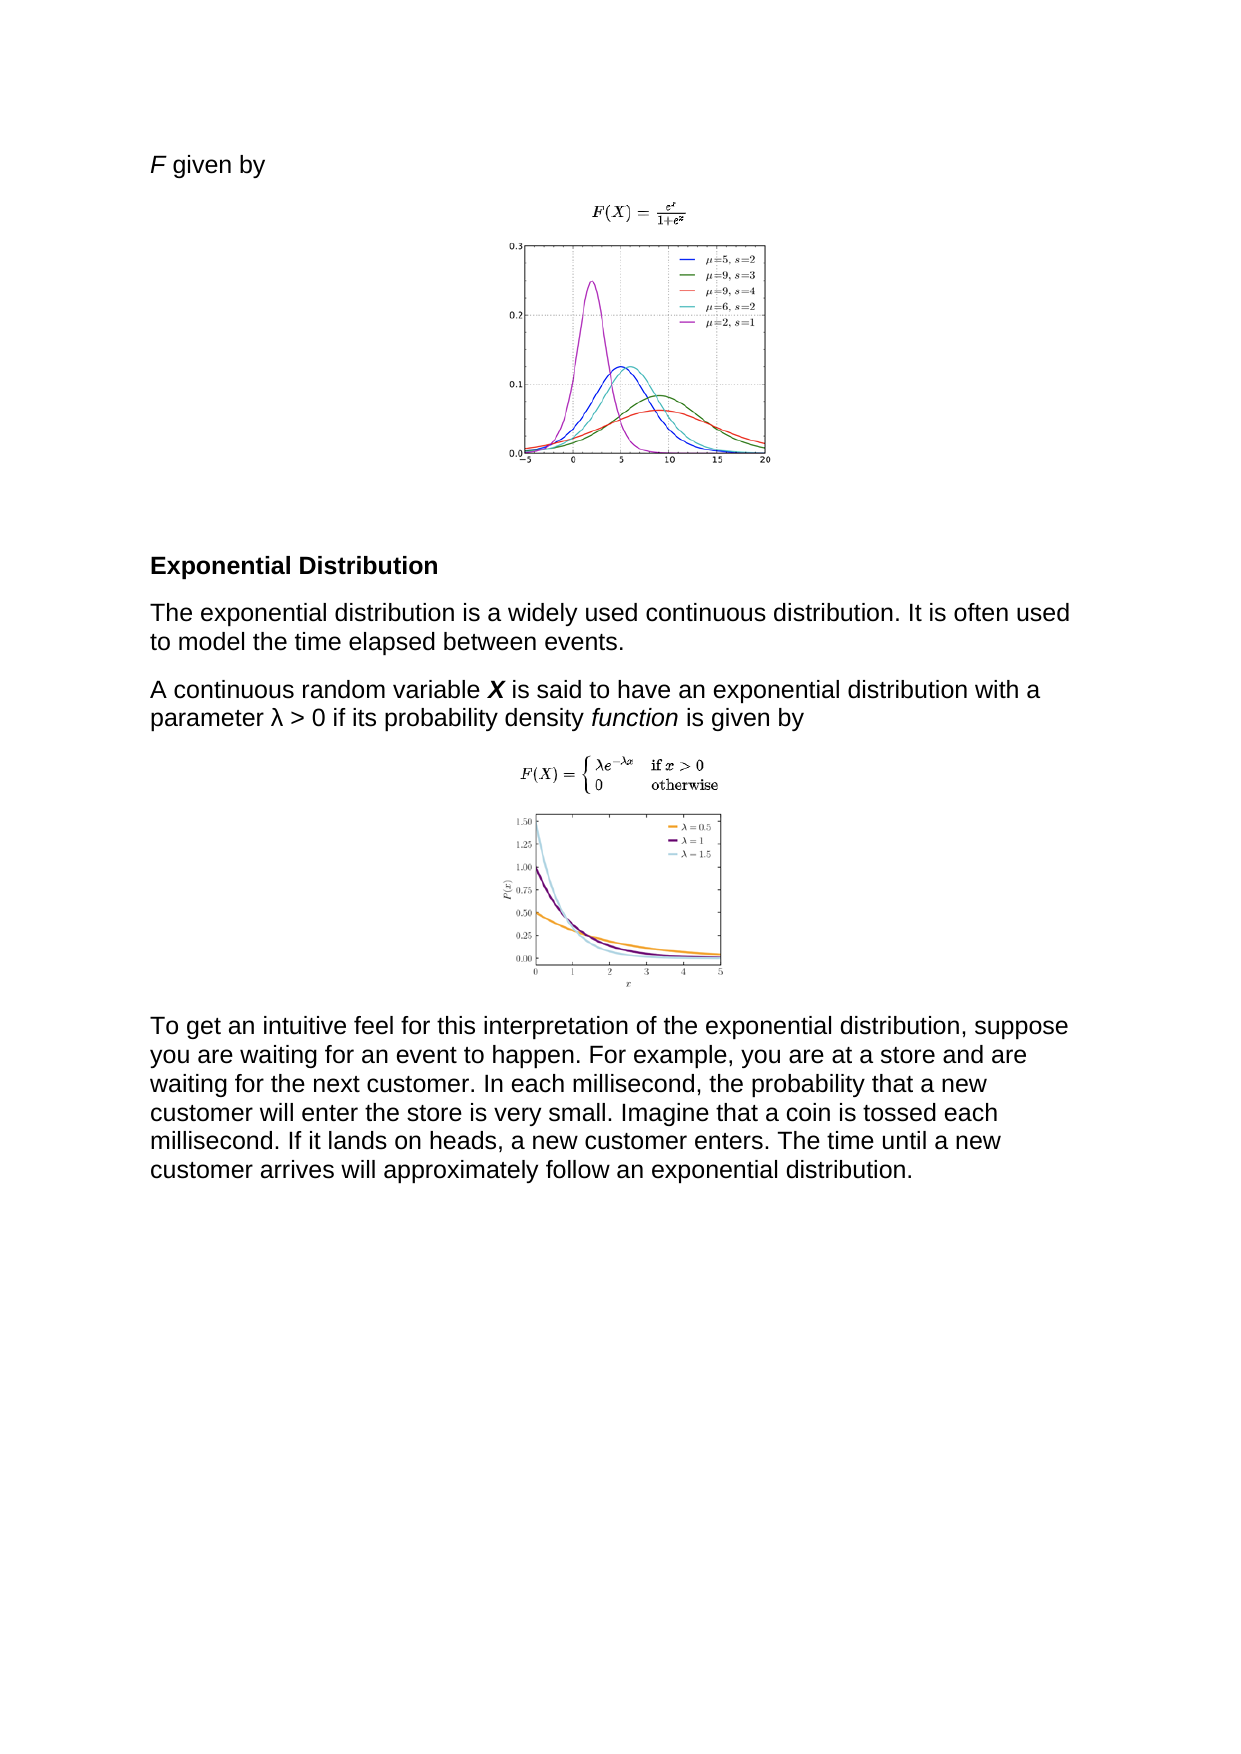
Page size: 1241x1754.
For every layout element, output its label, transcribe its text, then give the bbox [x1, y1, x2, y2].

text The exponential distribution is a widely used continuous distribution. It is often used to model the time elapsed between events. [150, 598, 1090, 656]
picture [150, 197, 1091, 487]
picture [150, 751, 1091, 993]
text A continuous random variable X is said to have an exponential distribution with a parameter λ > 0 if its probability density function is given by [150, 675, 1090, 732]
text F given by [150, 150, 1090, 179]
text To get an intuitive feel for this interpretation of the exponential distribution, suppose you are waiting for an event to happen. For example, you are at a store and are waiting for the next customer. In each millisecond, the probability that a new customer will enter the store is very small. Imagine that a coin is tossed each millisecond. If it lands on heads, a new customer enters. The time until a new customer arrives will approximately follow an exponential distribution. [150, 1011, 1090, 1184]
text Exponential Distribution [87, 551, 1090, 580]
